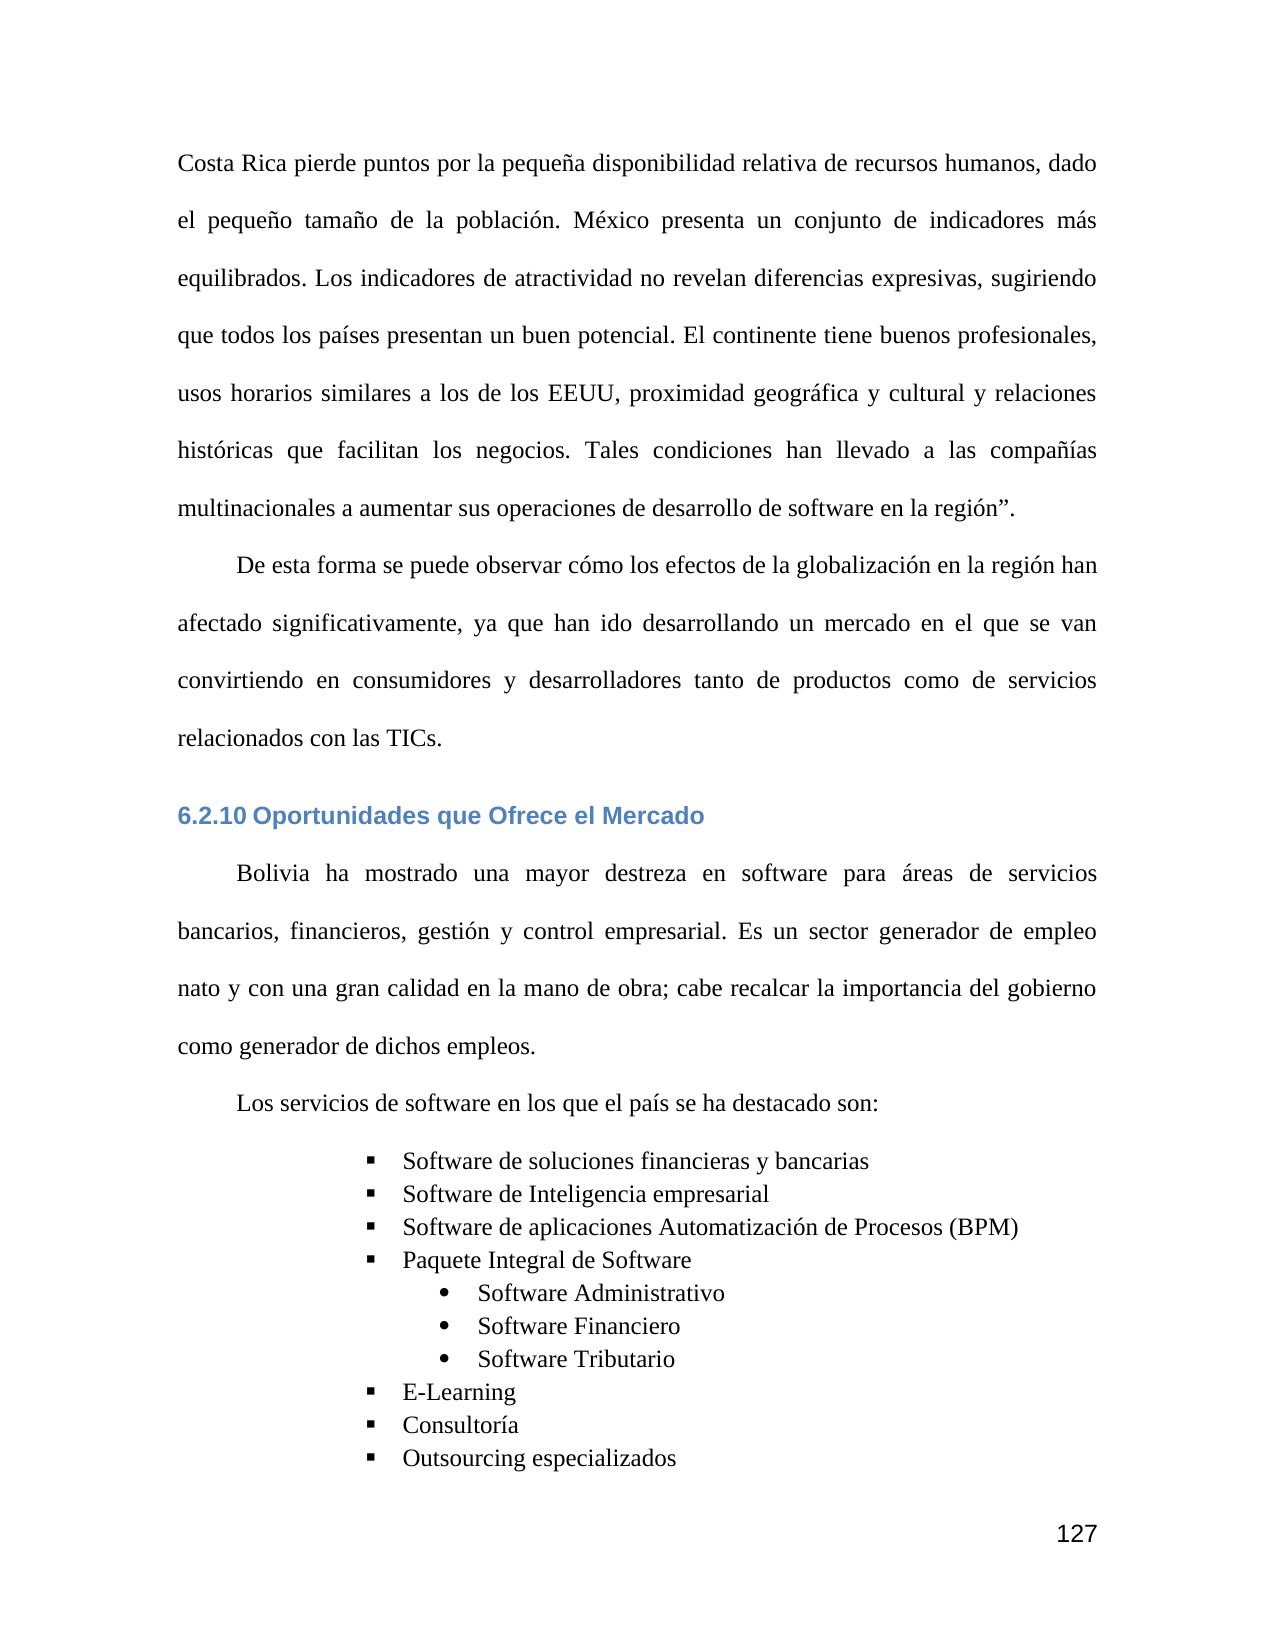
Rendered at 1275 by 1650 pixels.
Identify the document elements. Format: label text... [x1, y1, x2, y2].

list E-Learning [365, 1377, 1098, 1406]
list Paquete Integral de Software [365, 1245, 1098, 1274]
list Consultoría [365, 1410, 1098, 1439]
list Software Tributario [440, 1344, 1098, 1373]
text De esta forma se puede observar cómo los efectos de la globalización en la región han afectado significativamente, ya que han ido desarrollando un mercado en el que se van convirtiendo en consumidores y desarrolladores tanto de productos como de servicios relacionados con las TICs. [177, 550, 1098, 751]
list Software Financiero [440, 1311, 1098, 1340]
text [177, 148, 1098, 521]
subtitle Oportunidades que Ofrece el Mercado [177, 801, 1098, 830]
text Los servicios de software en los que el país se ha destacado son: [177, 1088, 1098, 1117]
list Software de Inteligencia empresarial [365, 1179, 1098, 1208]
text Bolivia ha mostrado una mayor destreza en software para áreas de servicios bancarios, financieros, gestión y control empresarial. Es un sector generador de empleo nato y con una gran calidad en la mano de obra; cabe recalcar la importancia del gobierno como generador de dichos empleos. [177, 858, 1098, 1060]
list Software de soluciones financieras y bancarias [365, 1146, 1098, 1175]
list Software Administrativo [440, 1278, 1098, 1307]
list Outsourcing especializados [365, 1443, 1098, 1472]
list Software de aplicaciones Automatización de Procesos (BPM) [365, 1212, 1098, 1241]
